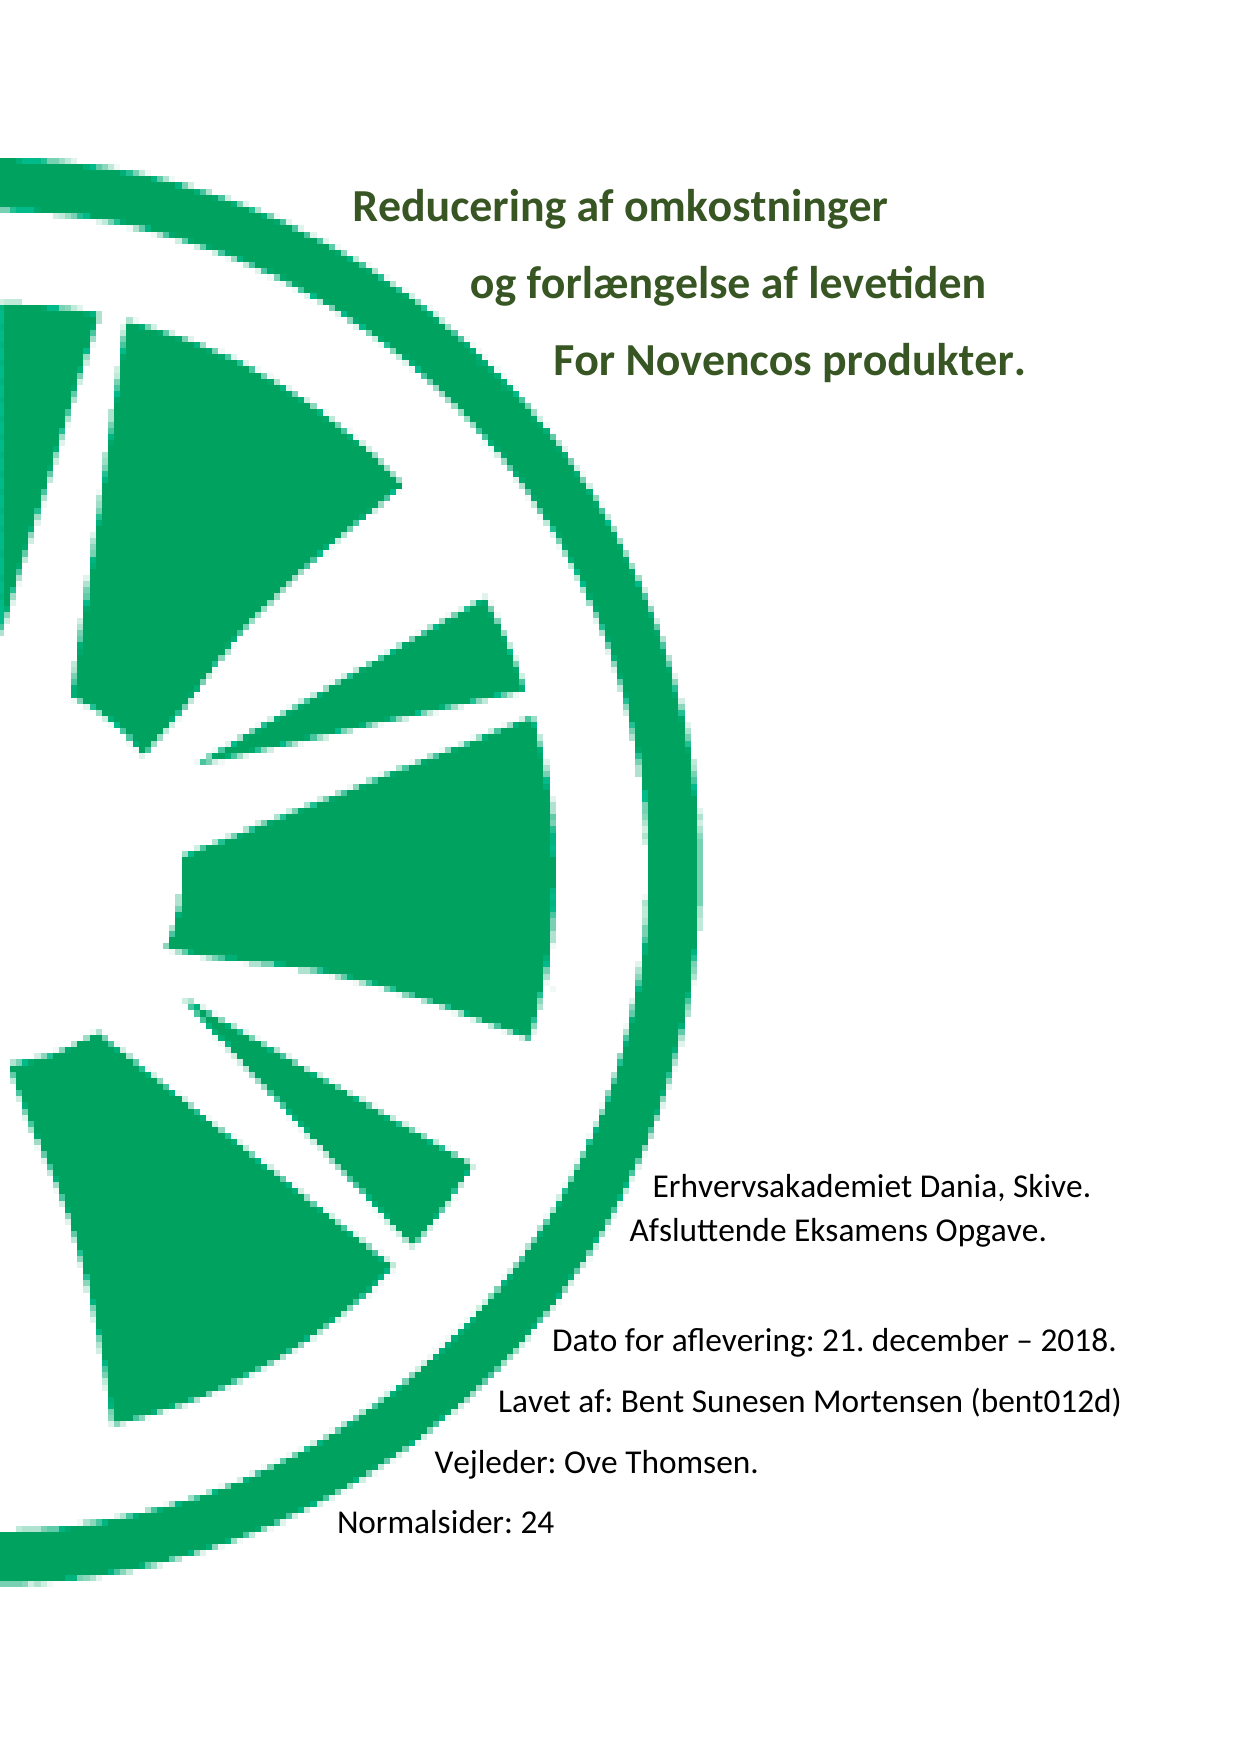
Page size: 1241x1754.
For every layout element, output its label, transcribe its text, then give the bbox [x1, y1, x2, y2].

text Erhvervsakademiet Dania, Skive. [118, 1165, 1122, 1206]
picture [0, 91, 777, 1661]
text Afsluttende Eksamens Opgave. [118, 1209, 1122, 1250]
text For Novencos produkter. [118, 331, 1122, 387]
text og forlængelse af levetiden [118, 254, 1122, 310]
text Normalsider: 24 [118, 1501, 1122, 1542]
text Dato for aflevering: 21. december – 2018. [118, 1319, 1122, 1360]
text Lavet af: Bent Sunesen Mortensen (bent012d) [118, 1380, 1122, 1421]
text Reducering af omkostninger [118, 177, 1122, 233]
text Vejleder: Ove Thomsen. [118, 1441, 1122, 1481]
